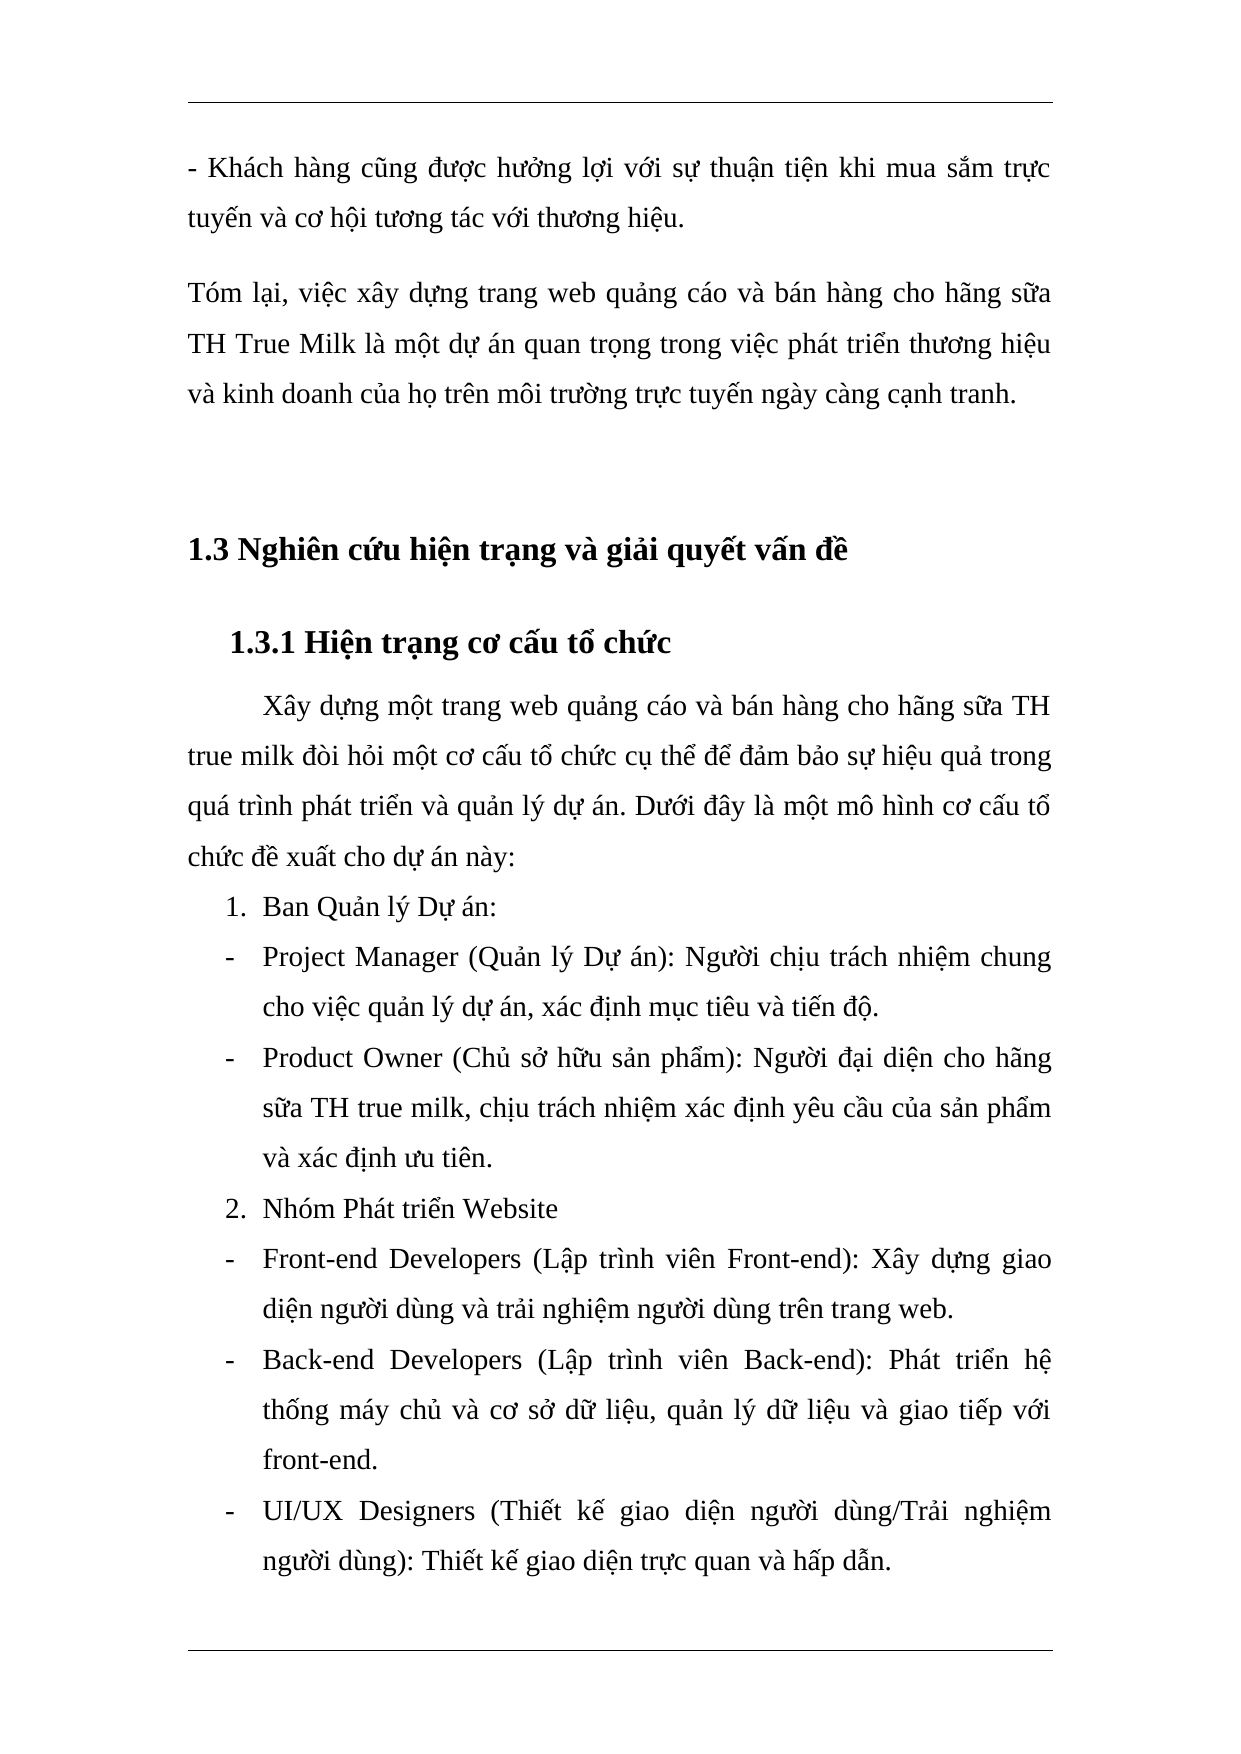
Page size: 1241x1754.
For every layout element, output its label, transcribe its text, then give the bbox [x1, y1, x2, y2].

text - Khách hàng cũng được hưởng lợi với sự thuận tiện khi mua sắm trực tuyến và cơ hội tương tác với thương hiệu. [187, 150, 1053, 234]
subtitle Nghiên cứu hiện trạng và giải quyết vấn đề [187, 529, 1053, 567]
list Back-end Developers (Lập trình viên Back-end): Phát triển hệ thống máy chủ và cơ sở dữ liệu, quản lý dữ liệu và giao tiếp với front-end. [225, 1342, 1053, 1476]
list UI/UX Designers (Thiết kế giao diện người dùng/Trải nghiệm người dùng): Thiết kế giao diện trực quan và hấp dẫn. [225, 1493, 1053, 1577]
list Product Owner (Chủ sở hữu sản phẩm): Người đại diện cho hãng sữa TH true milk, chịu trách nhiệm xác định yêu cầu của sản phẩm và xác định ưu tiên. [225, 1040, 1053, 1174]
subtitle Hiện trạng cơ cấu tổ chức [229, 622, 1053, 661]
list Front-end Developers (Lập trình viên Front-end): Xây dựng giao diện người dùng và trải nghiệm người dùng trên trang web. [225, 1241, 1053, 1325]
text Xây dựng một trang web quảng cáo và bán hàng cho hãng sữa TH true milk đòi hỏi một cơ cấu tổ chức cụ thể để đảm bảo sự hiệu quả trong quá trình phát triển và quản lý dự án. Dưới đây là một mô hình cơ cấu tổ chức đề xuất cho dự án này: [187, 688, 1053, 872]
text Tóm lại, việc xây dựng trang web quảng cáo và bán hàng cho hãng sữa TH True Milk là một dự án quan trọng trong việc phát triển thương hiệu và kinh doanh của họ trên môi trường trực tuyến ngày càng cạnh tranh. [187, 276, 1053, 410]
list Nhóm Phát triển Website [225, 1191, 1053, 1224]
list Ban Quản lý Dự án: [225, 889, 1053, 922]
list Project Manager (Quản lý Dự án): Người chịu trách nhiệm chung cho việc quản lý dự án, xác định mục tiêu và tiến độ. [225, 939, 1053, 1023]
